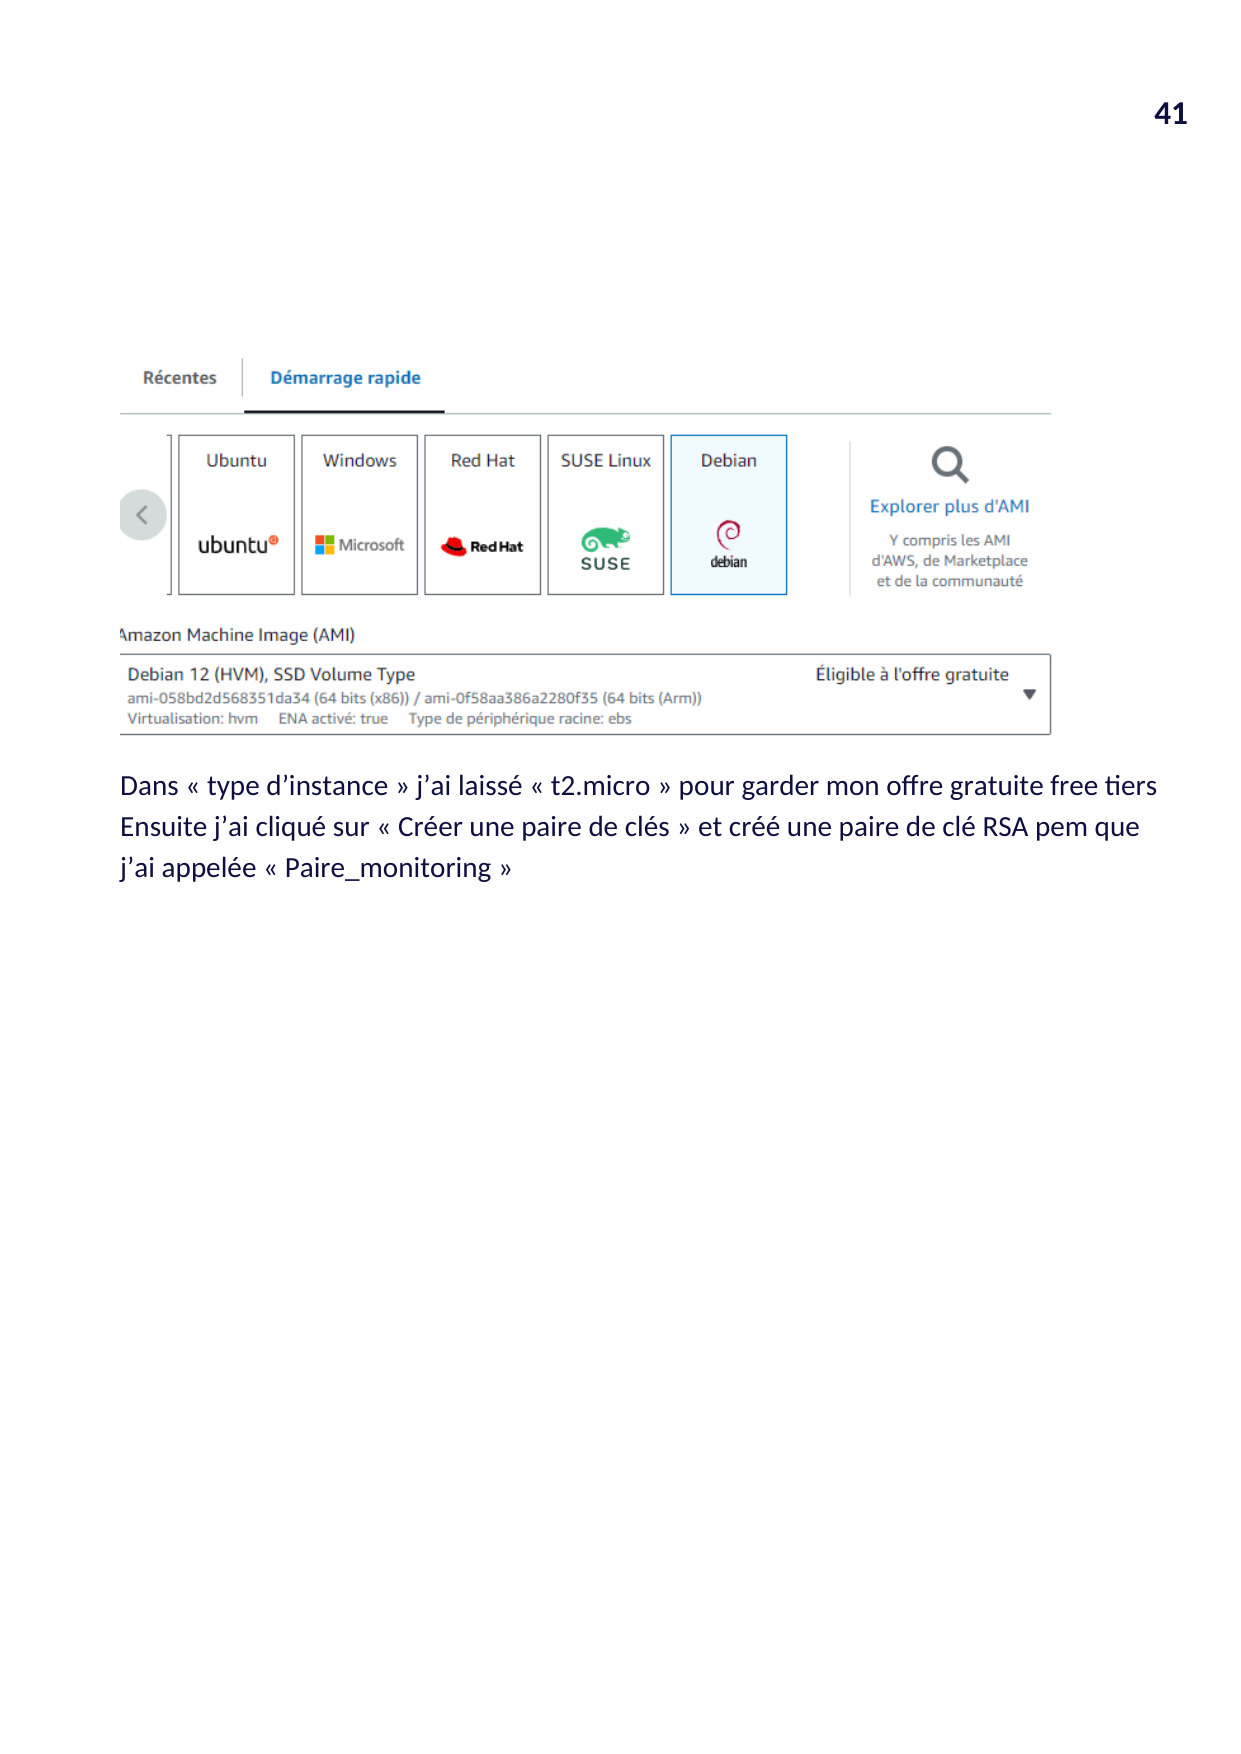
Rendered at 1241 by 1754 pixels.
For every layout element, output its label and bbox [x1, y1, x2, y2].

picture [120, 333, 1064, 762]
table_cell [120, 334, 1168, 890]
